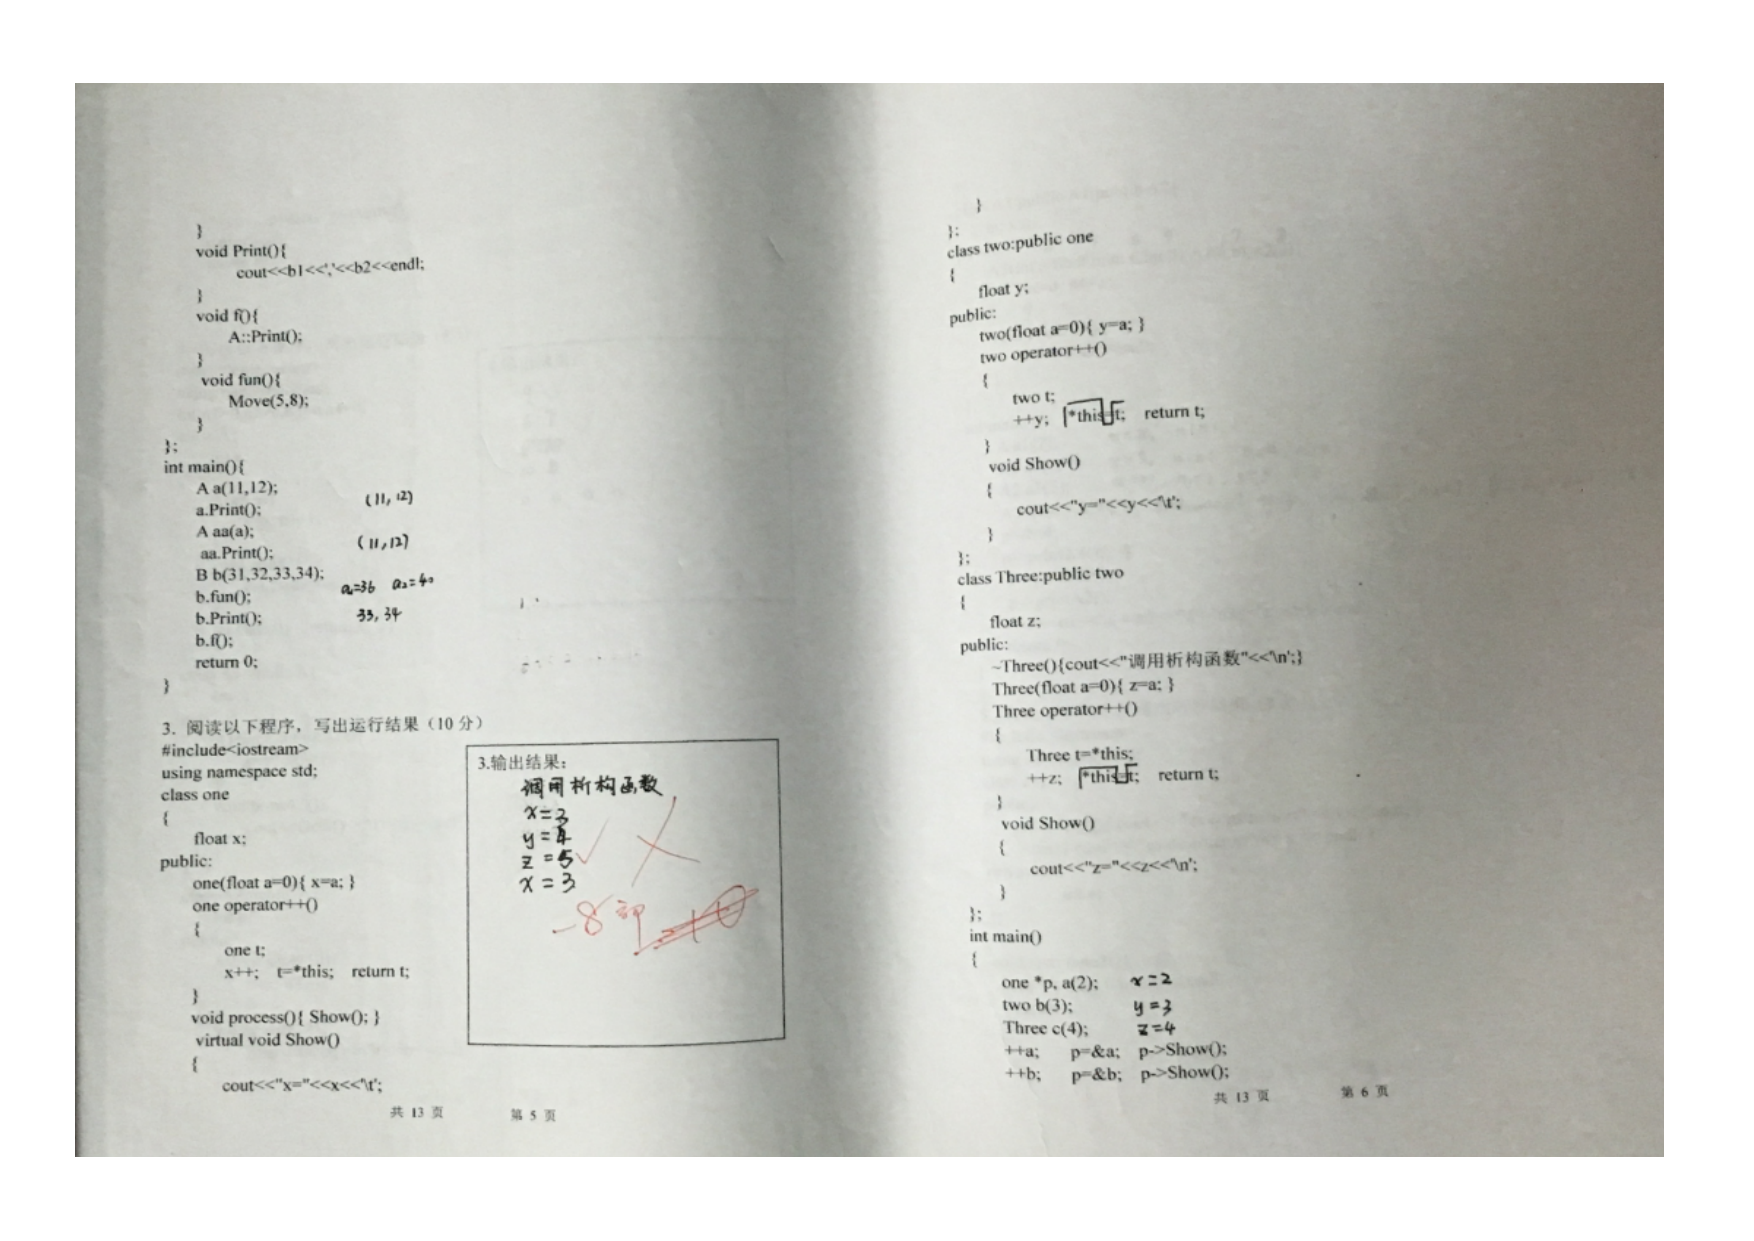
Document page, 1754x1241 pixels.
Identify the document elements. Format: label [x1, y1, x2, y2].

picture [75, 83, 1664, 1157]
